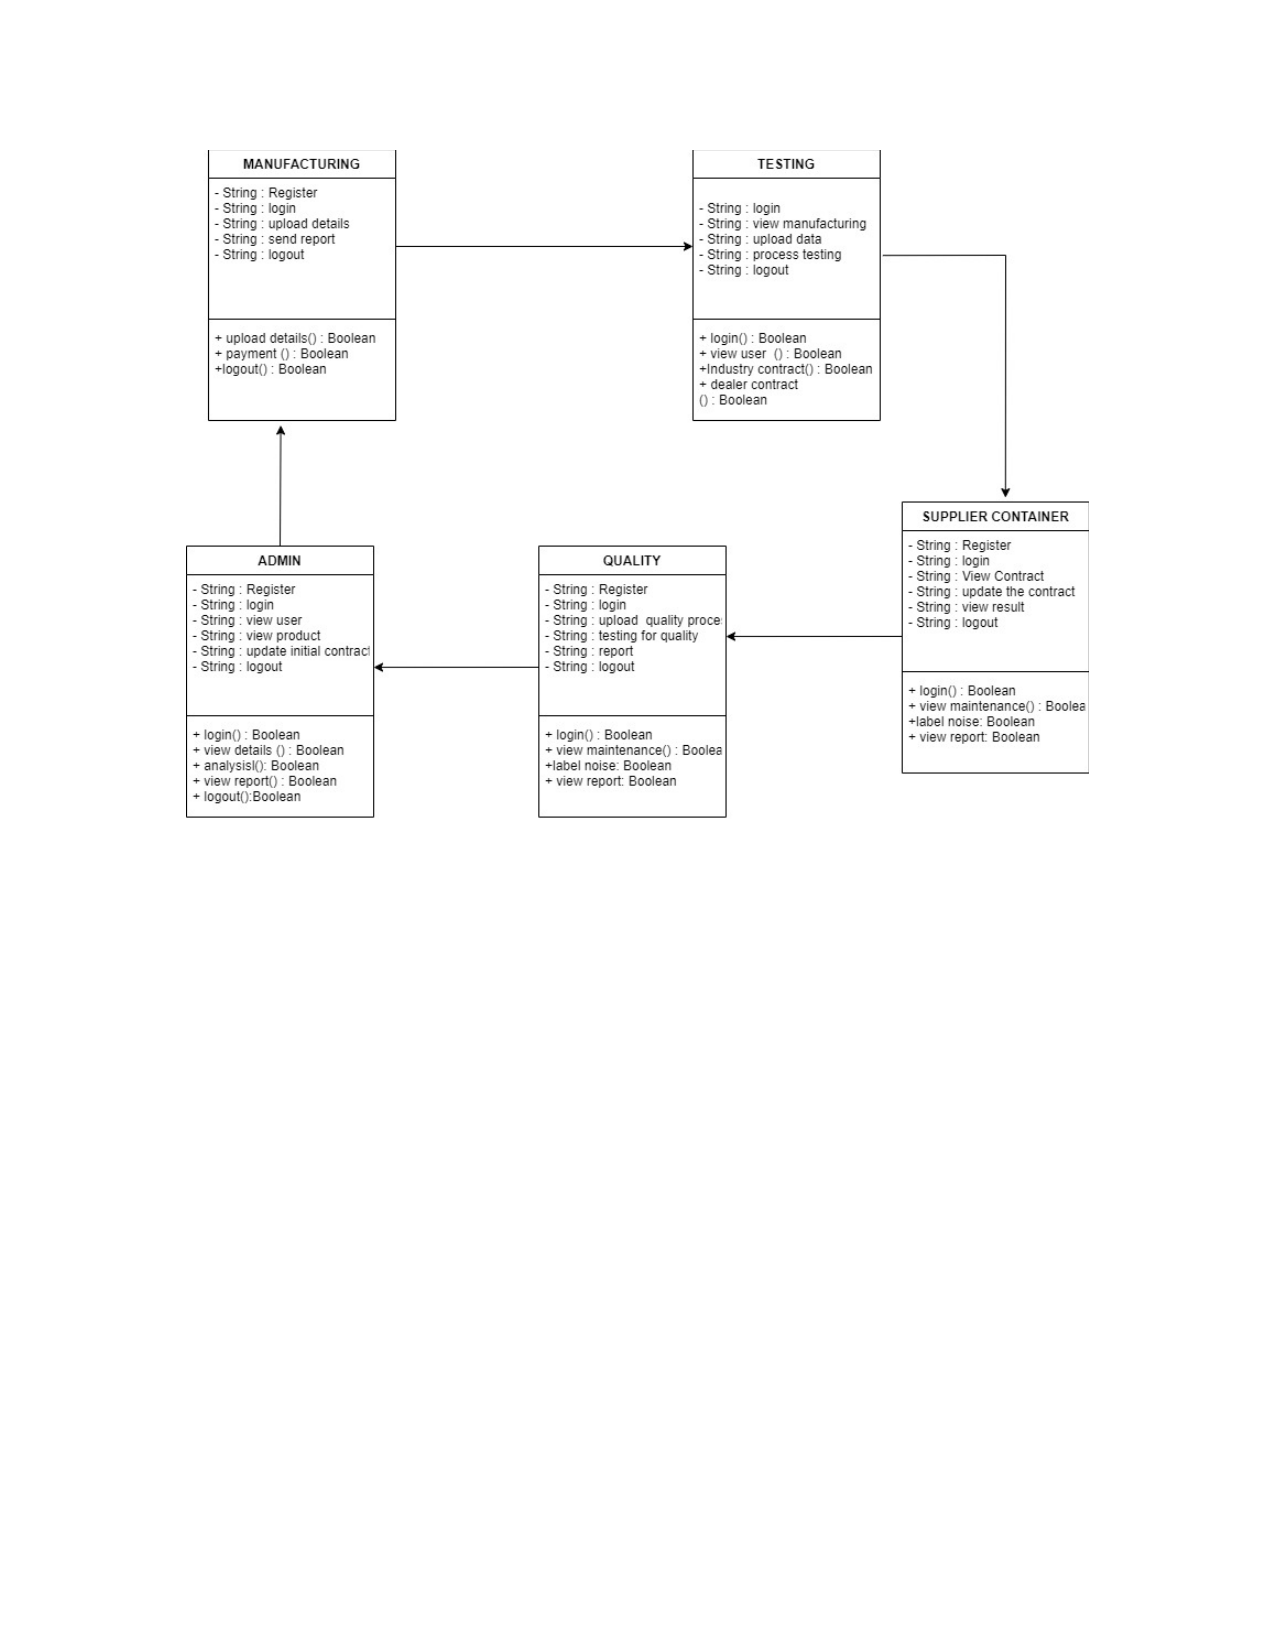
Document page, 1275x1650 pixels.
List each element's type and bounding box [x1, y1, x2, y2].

picture [186, 150, 1089, 821]
